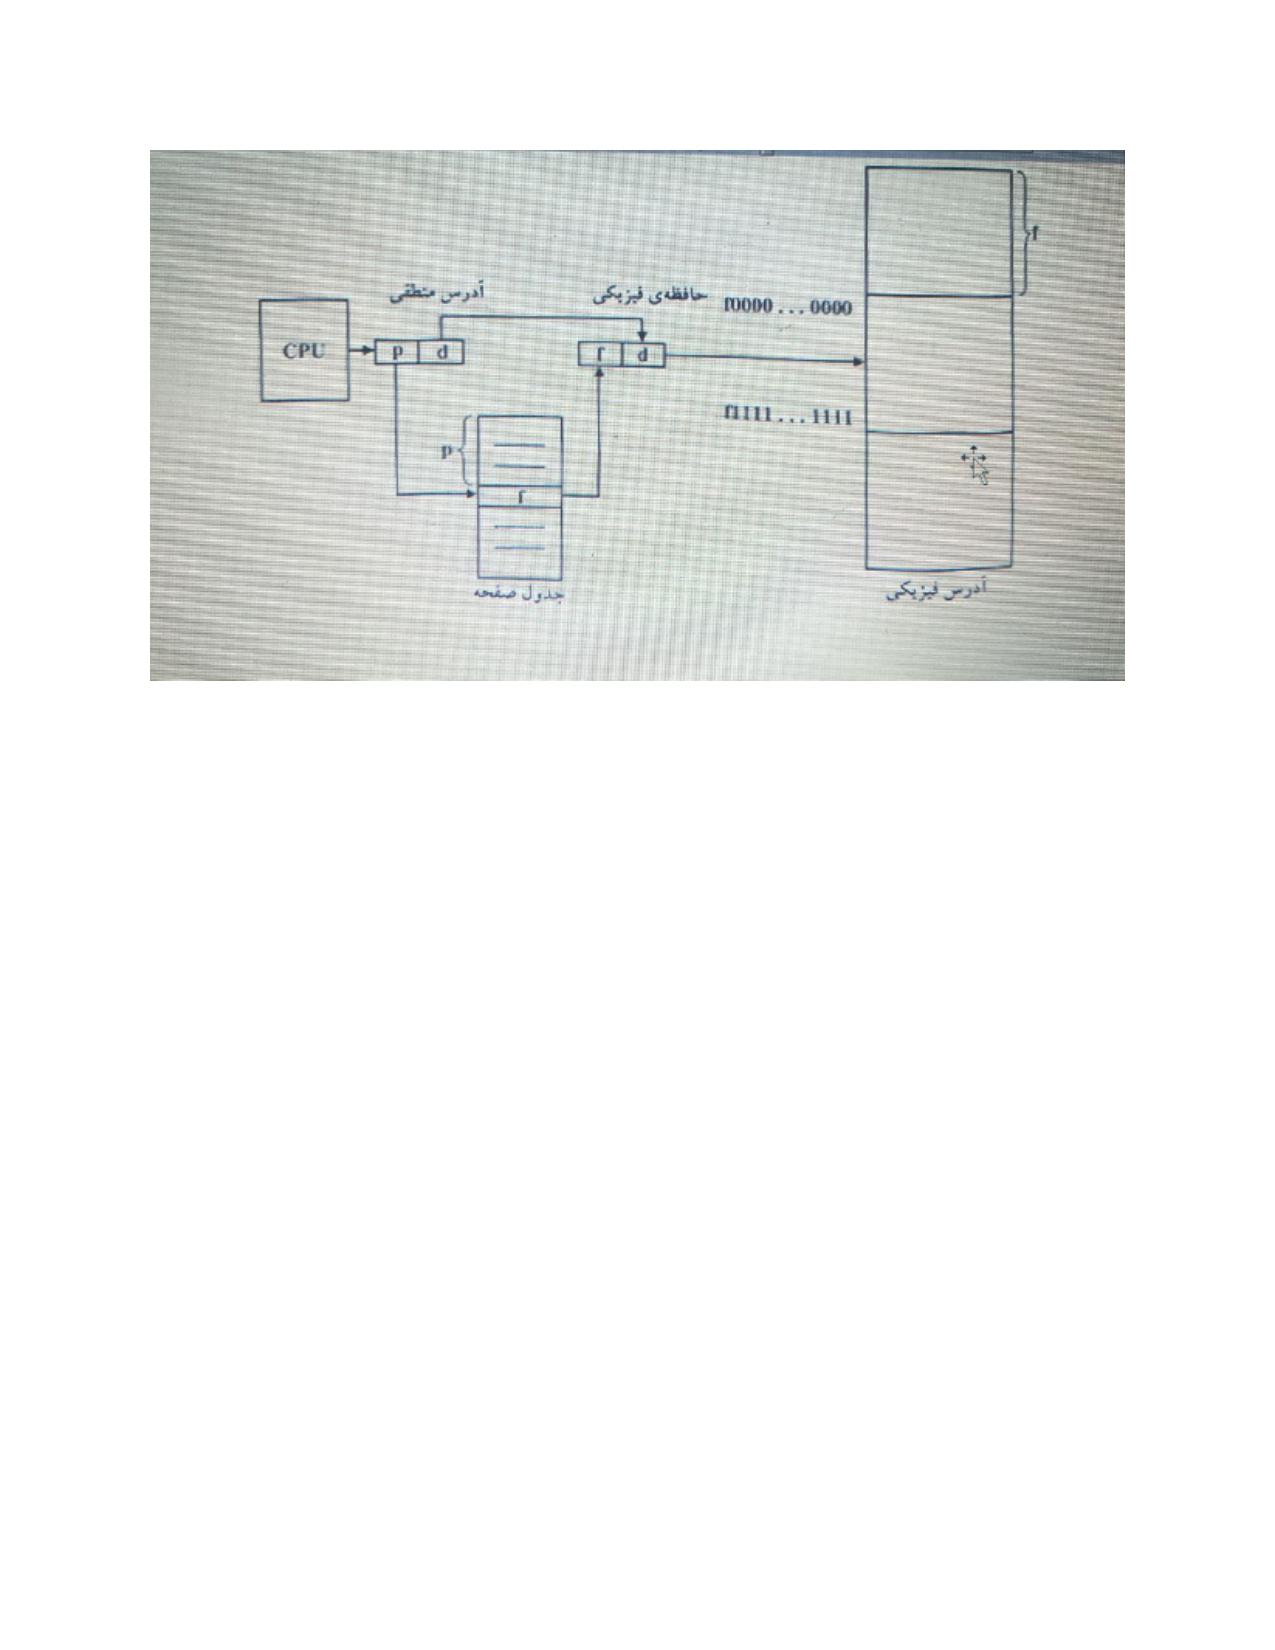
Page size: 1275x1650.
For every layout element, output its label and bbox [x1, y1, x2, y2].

picture [150, 150, 1125, 681]
